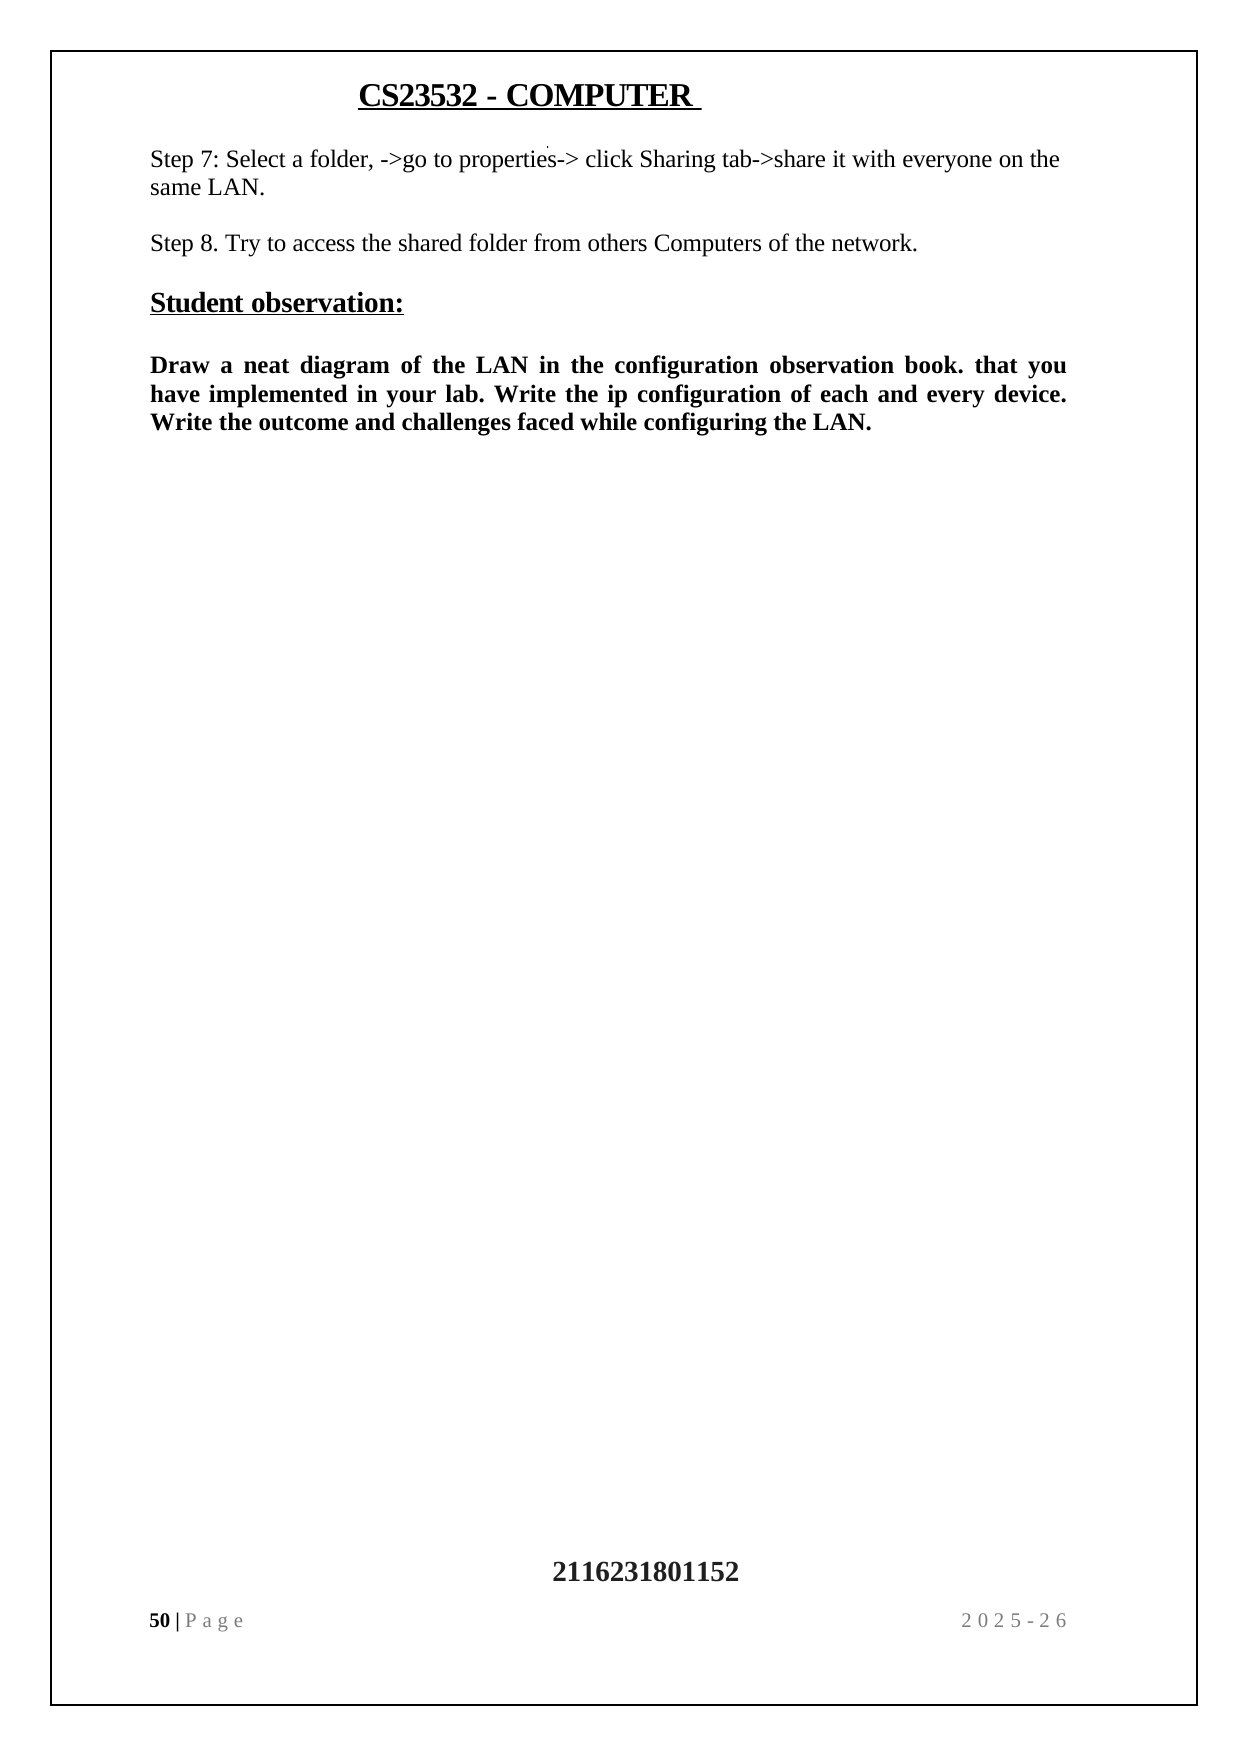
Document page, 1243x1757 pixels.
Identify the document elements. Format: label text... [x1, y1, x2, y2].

text Draw a neat diagram of the LAN in the configuration observation book. that you have implemented in your lab. Write the ip configuration of each and every device. Write the outcome and challenges faced while configuring the LAN. [150, 351, 1067, 436]
text Step 7: Select a folder, ->go to properties-> click Sharing tab->share it with everyone on the same LAN. [150, 145, 1063, 201]
subtitle Student observation: [150, 285, 1196, 318]
text Step 8. Try to access the shared folder from others Computers of the network. [150, 228, 1196, 257]
